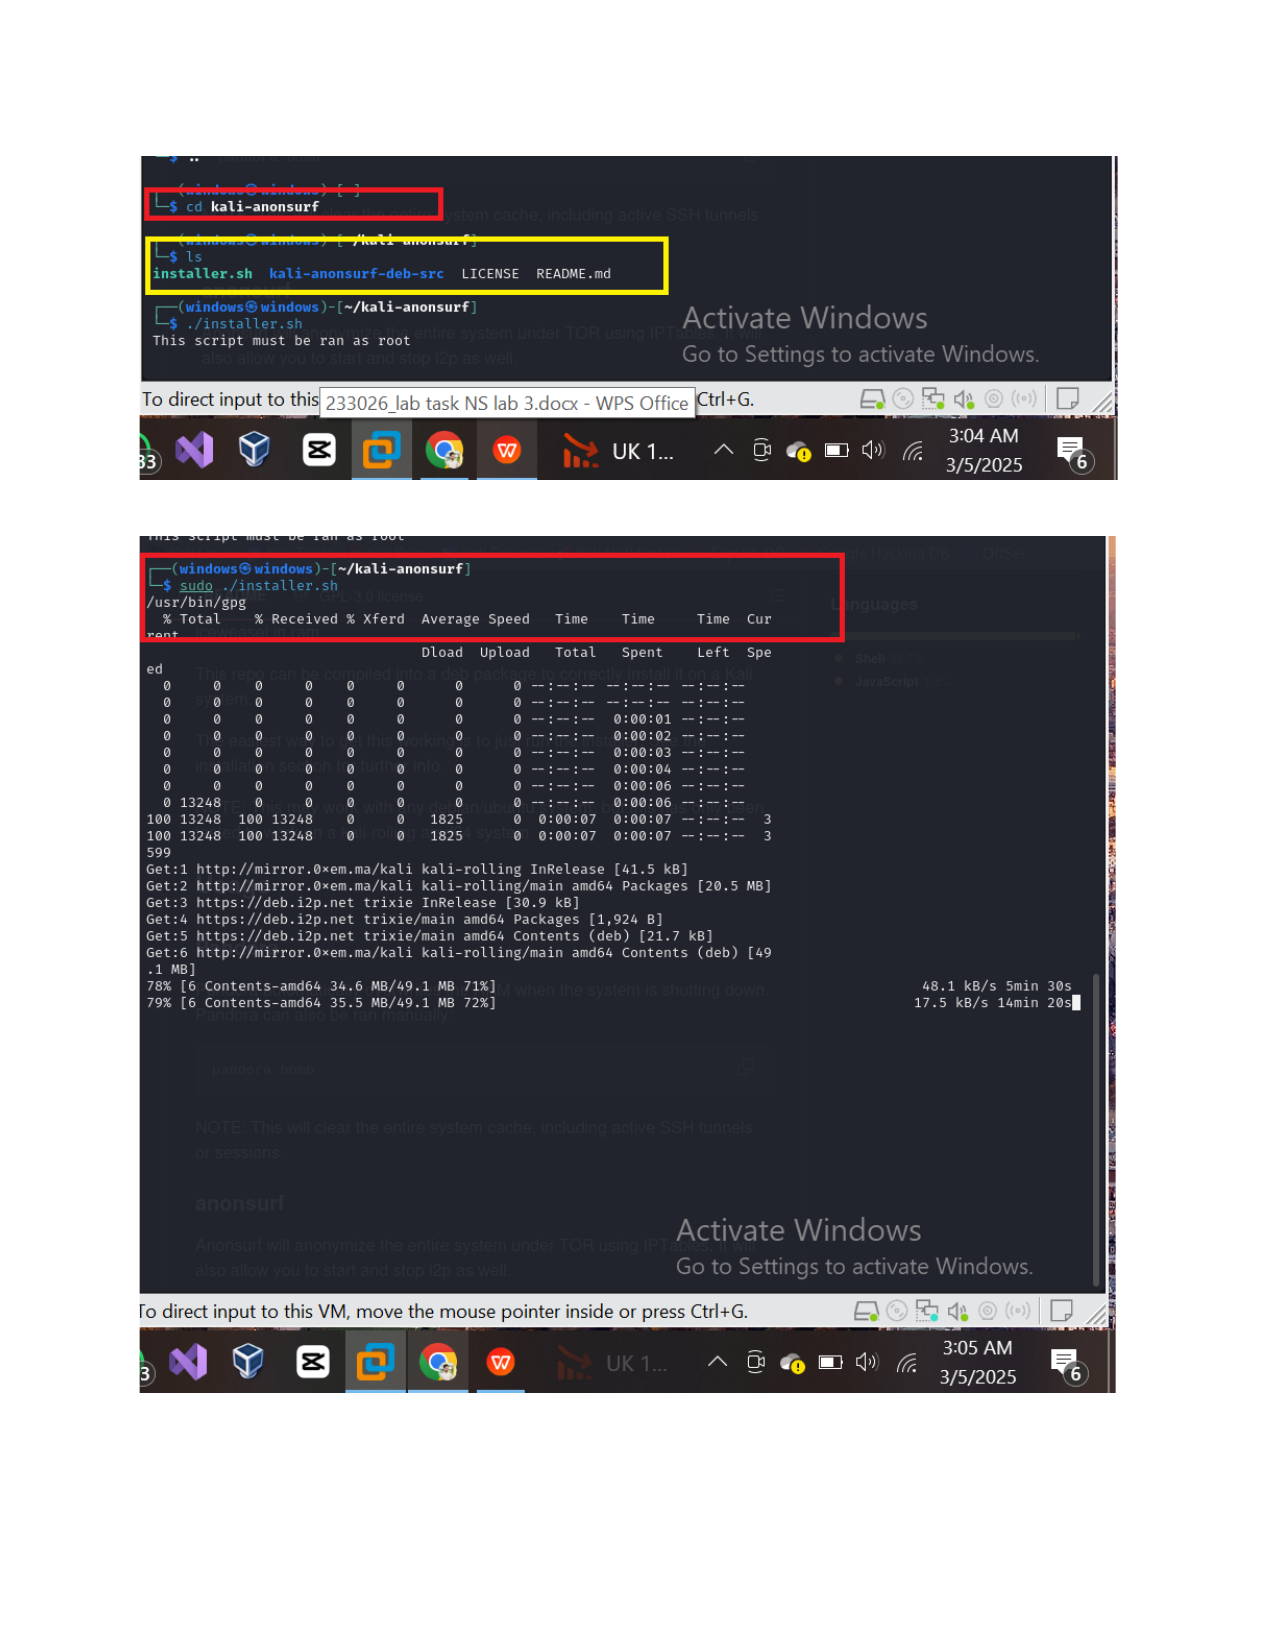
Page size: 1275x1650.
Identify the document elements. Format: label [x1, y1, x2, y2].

picture [139, 536, 1116, 1393]
picture [139, 156, 1118, 480]
